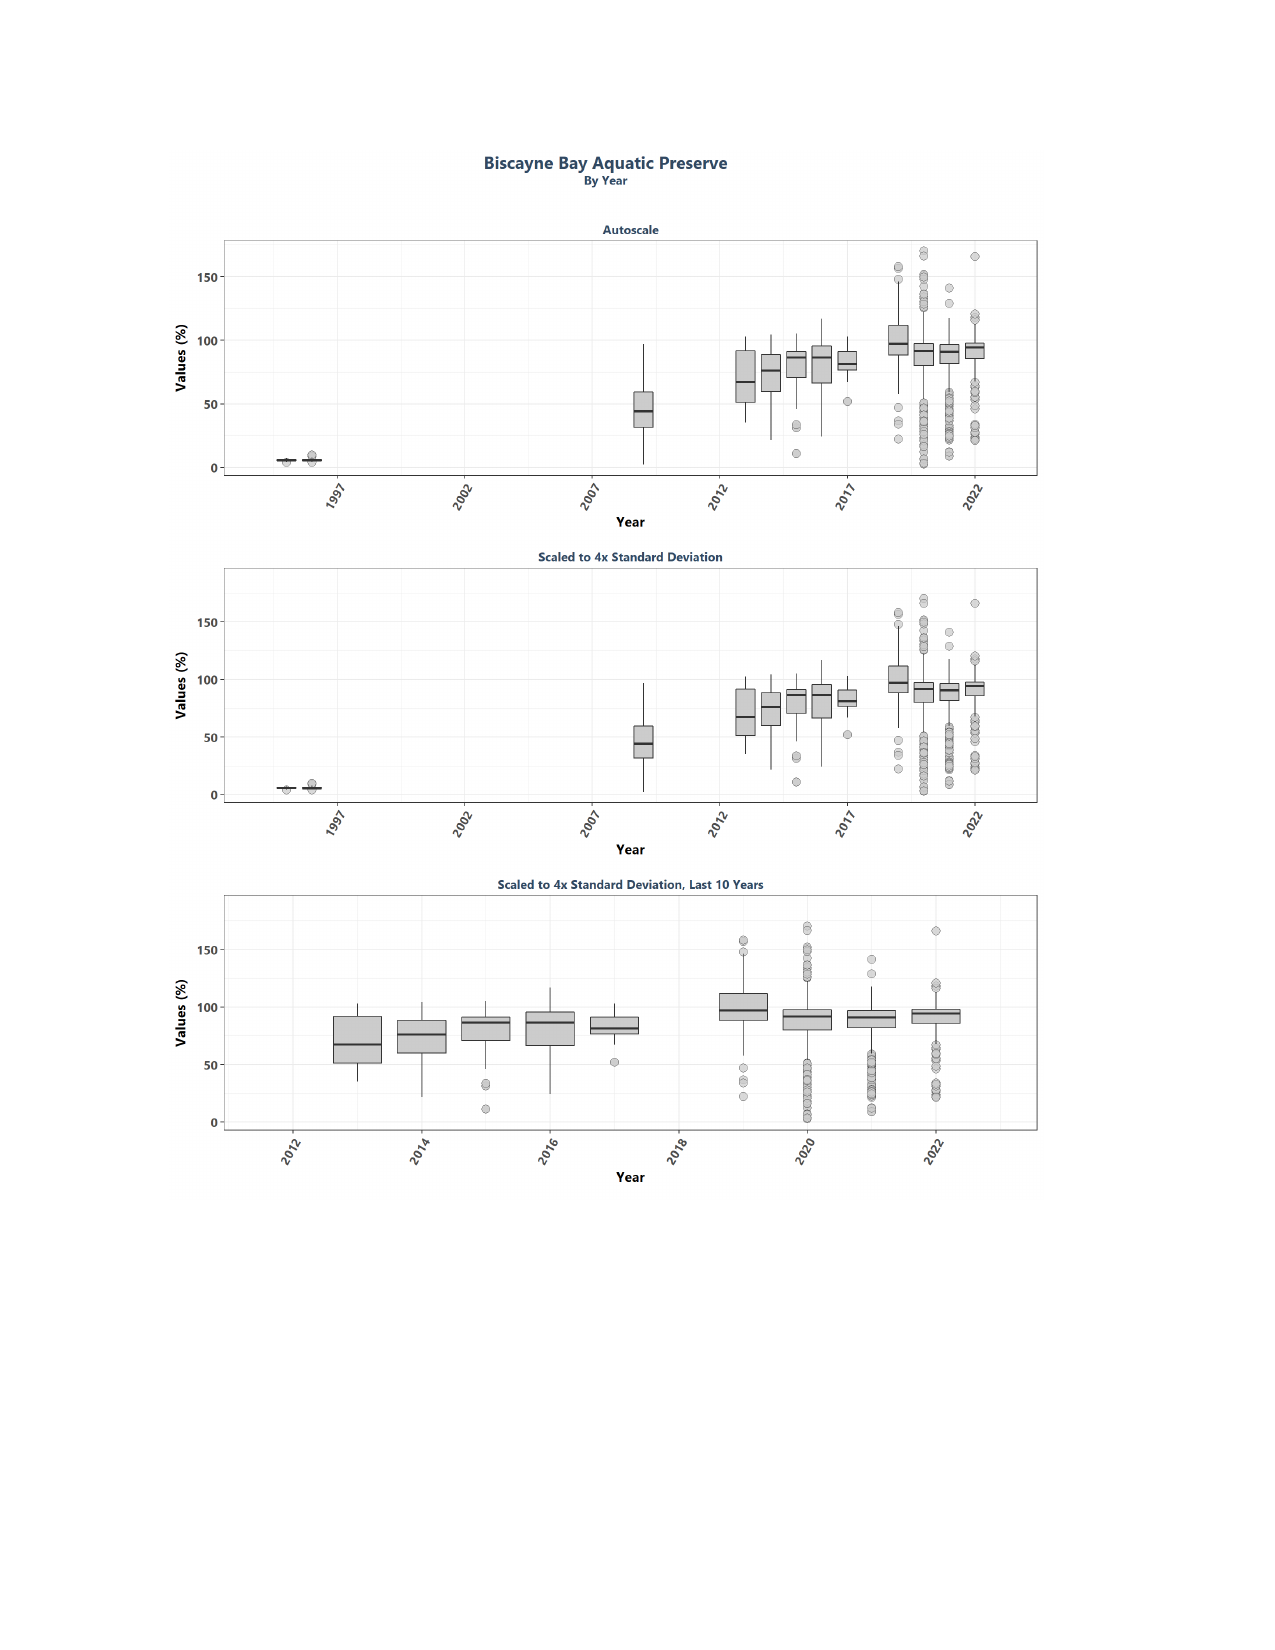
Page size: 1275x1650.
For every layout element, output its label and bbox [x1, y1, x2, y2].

picture [168, 150, 1044, 1200]
